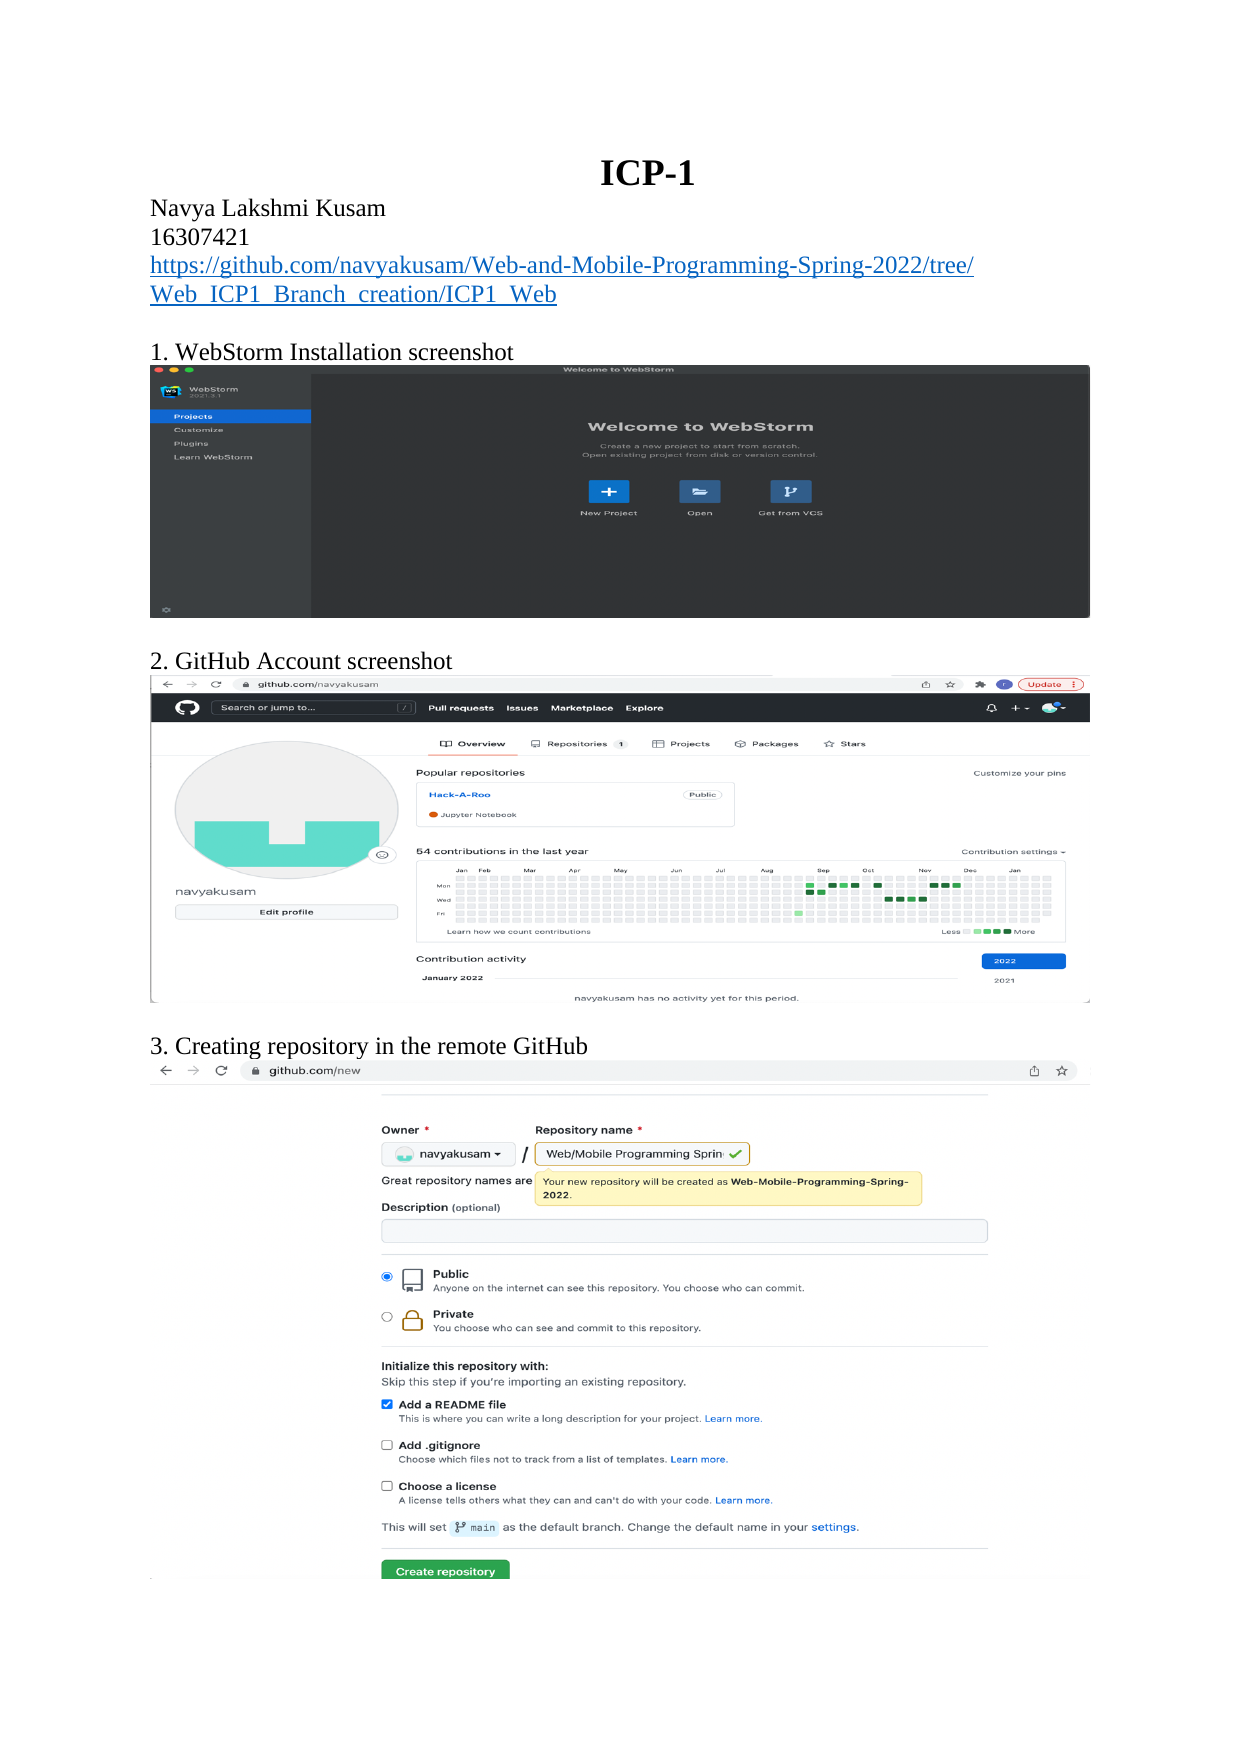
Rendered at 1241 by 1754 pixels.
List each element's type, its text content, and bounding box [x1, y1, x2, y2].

text https://github.com/navyakusam/Web-and-Mobile-Programming-Spring-2022/tree/Web_ICP1_Branch_creation/ICP1_Web [150, 251, 1090, 308]
text Navya Lakshmi Kusam [150, 193, 1090, 222]
text 3. Creating repository in the remote GitHub [150, 1031, 1090, 1059]
picture [150, 365, 1091, 618]
text 16307421 [150, 222, 1090, 251]
text 1. WebStorm Installation screenshot [150, 337, 1090, 365]
text ICP-1 [150, 150, 1090, 193]
picture [150, 675, 1090, 1003]
text 2. GitHub Account screenshot [150, 646, 1090, 675]
picture [150, 1059, 1091, 1579]
